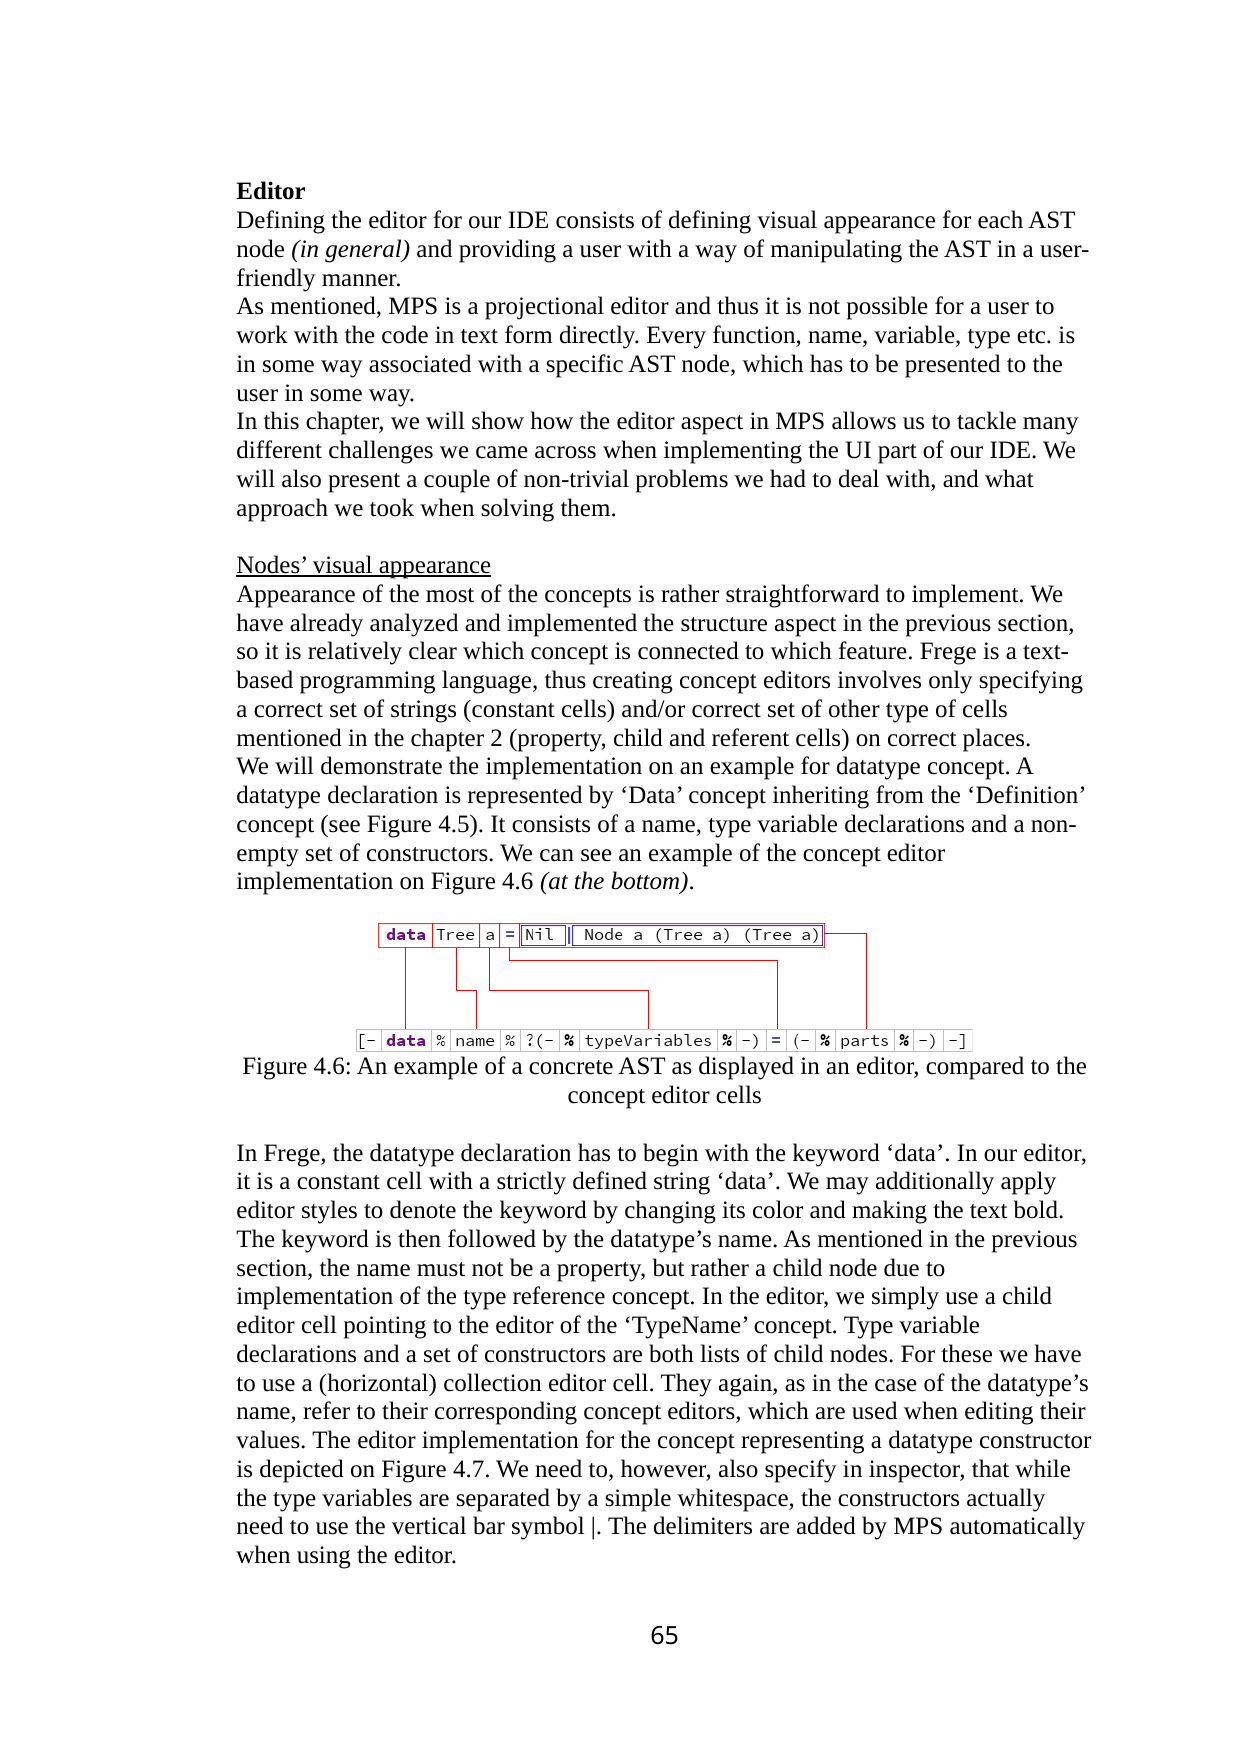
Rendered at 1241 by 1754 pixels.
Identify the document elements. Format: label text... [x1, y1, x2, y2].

text Nodes’ visual appearance [236, 550, 1092, 579]
text Editor [236, 176, 1092, 205]
text Appearance of the most of the concepts is rather straightforward to implement. We have already analyzed and implemented the structure aspect in the previous section, so it is relatively clear which concept is connected to which feature. Frege is a text-based programming language, thus creating concept editors involves only specifying a correct set of strings (constant cells) and/or correct set of other type of cells mentioned in the chapter 2 (property, child and referent cells) on correct places. [236, 579, 1092, 751]
text We will demonstrate the implementation on an example for datatype concept. A datatype declaration is represented by ‘Data’ concept inheriting from the ‘Definition’ concept (see Figure 4.5). It consists of a name, type variable declarations and a non-empty set of constructors. We can see an example of the concept editor implementation on Figure 4.6 (at the bottom). [236, 751, 1092, 895]
text Defining the editor for our IDE consists of defining visual appearance for each AST node (in general) and providing a user with a way of manipulating the AST in a user-friendly manner. [236, 205, 1092, 291]
picture [356, 923, 973, 1052]
text As mentioned, MPS is a projectional editor and thus it is not possible for a user to work with the code in text form directly. Every function, name, variable, type etc. is in some way associated with a specific AST node, which has to be presented to the user in some way. [236, 291, 1092, 406]
text In this chapter, we will show how the editor aspect in MPS allows us to tackle many different challenges we came across when implementing the UI part of our IDE. We will also present a couple of non-trivial problems we had to deal with, and what approach we took when solving them. [236, 406, 1092, 521]
text In Frege, the datatype declaration has to begin with the keyword ‘data’. In our editor, it is a constant cell with a strictly defined string ‘data’. We may additionally apply editor styles to denote the keyword by changing its color and making the text bold. The keyword is then followed by the datatype’s name. As mentioned in the previous section, the name must not be a property, but rather a child node due to implementation of the type reference concept. In the editor, we simply use a child editor cell pointing to the editor of the ‘TypeName’ concept. Type variable declarations and a set of constructors are both lists of child nodes. For these we have to use a (horizontal) collection editor cell. They again, as in the case of the datatype’s name, refer to their corresponding concept editors, which are used when editing their values. The editor implementation for the concept representing a datatype constructor is depicted on Figure 4.7. We need to, however, also specify in inspector, that while the type variables are separated by a simple whitespace, the constructors actually need to use the vertical bar symbol |. The delimiters are added by MPS automatically when using the editor. [236, 1138, 1092, 1569]
text Figure 4.6: An example of a concrete AST as displayed in an editor, compared to the concept editor cells [236, 1051, 1092, 1109]
